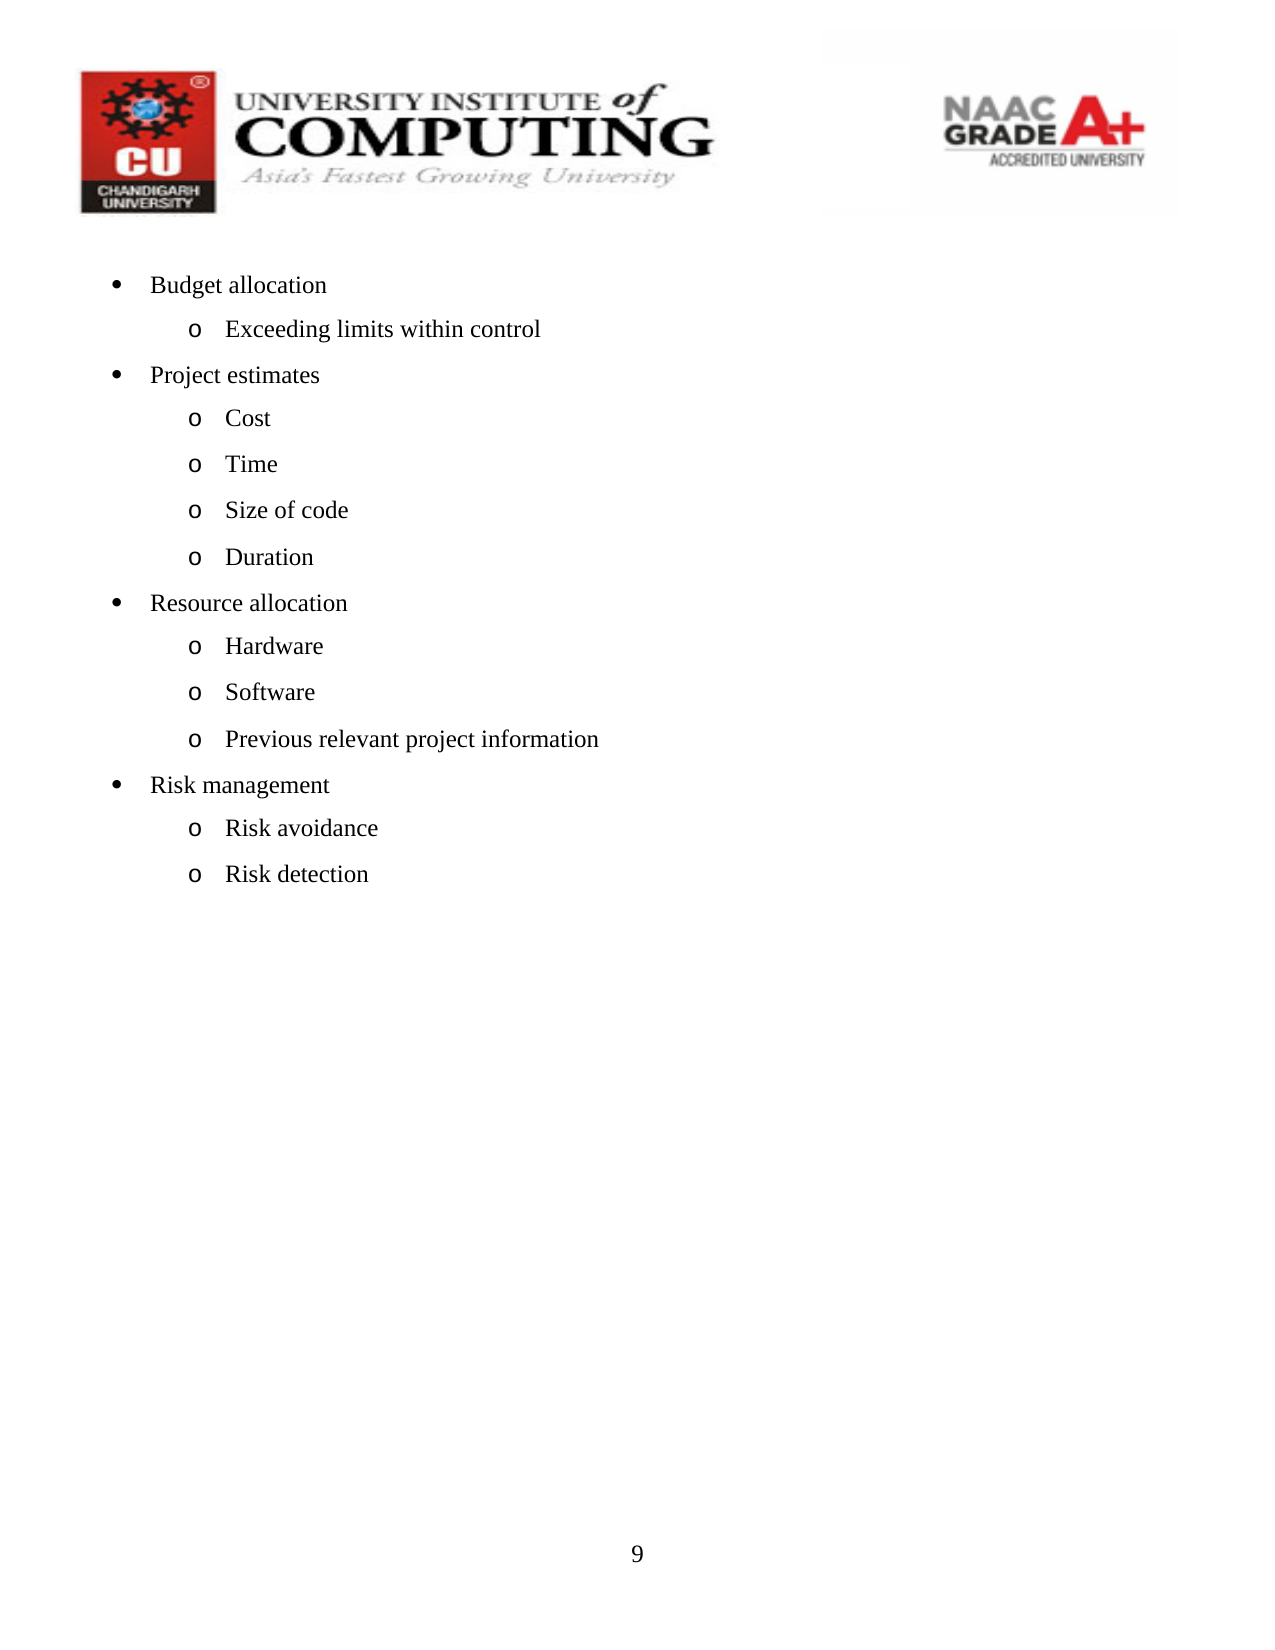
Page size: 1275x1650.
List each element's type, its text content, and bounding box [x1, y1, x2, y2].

list Risk detection [187, 859, 1200, 890]
list Software [187, 677, 1200, 708]
list Size of code [187, 496, 1200, 526]
list Project estimates [112, 360, 1200, 389]
picture [75, 29, 1181, 217]
list Exceeding limits within control [187, 314, 1200, 344]
list Cost [187, 403, 1200, 434]
list Budget allocation [112, 271, 1200, 299]
list Duration [187, 542, 1200, 573]
list Previous relevant project information [187, 724, 1200, 754]
list Resource allocation [112, 588, 1200, 617]
list Risk avoidance [187, 813, 1200, 844]
list Hardware [187, 631, 1200, 662]
list Risk management [112, 770, 1200, 799]
list Time [187, 449, 1200, 480]
